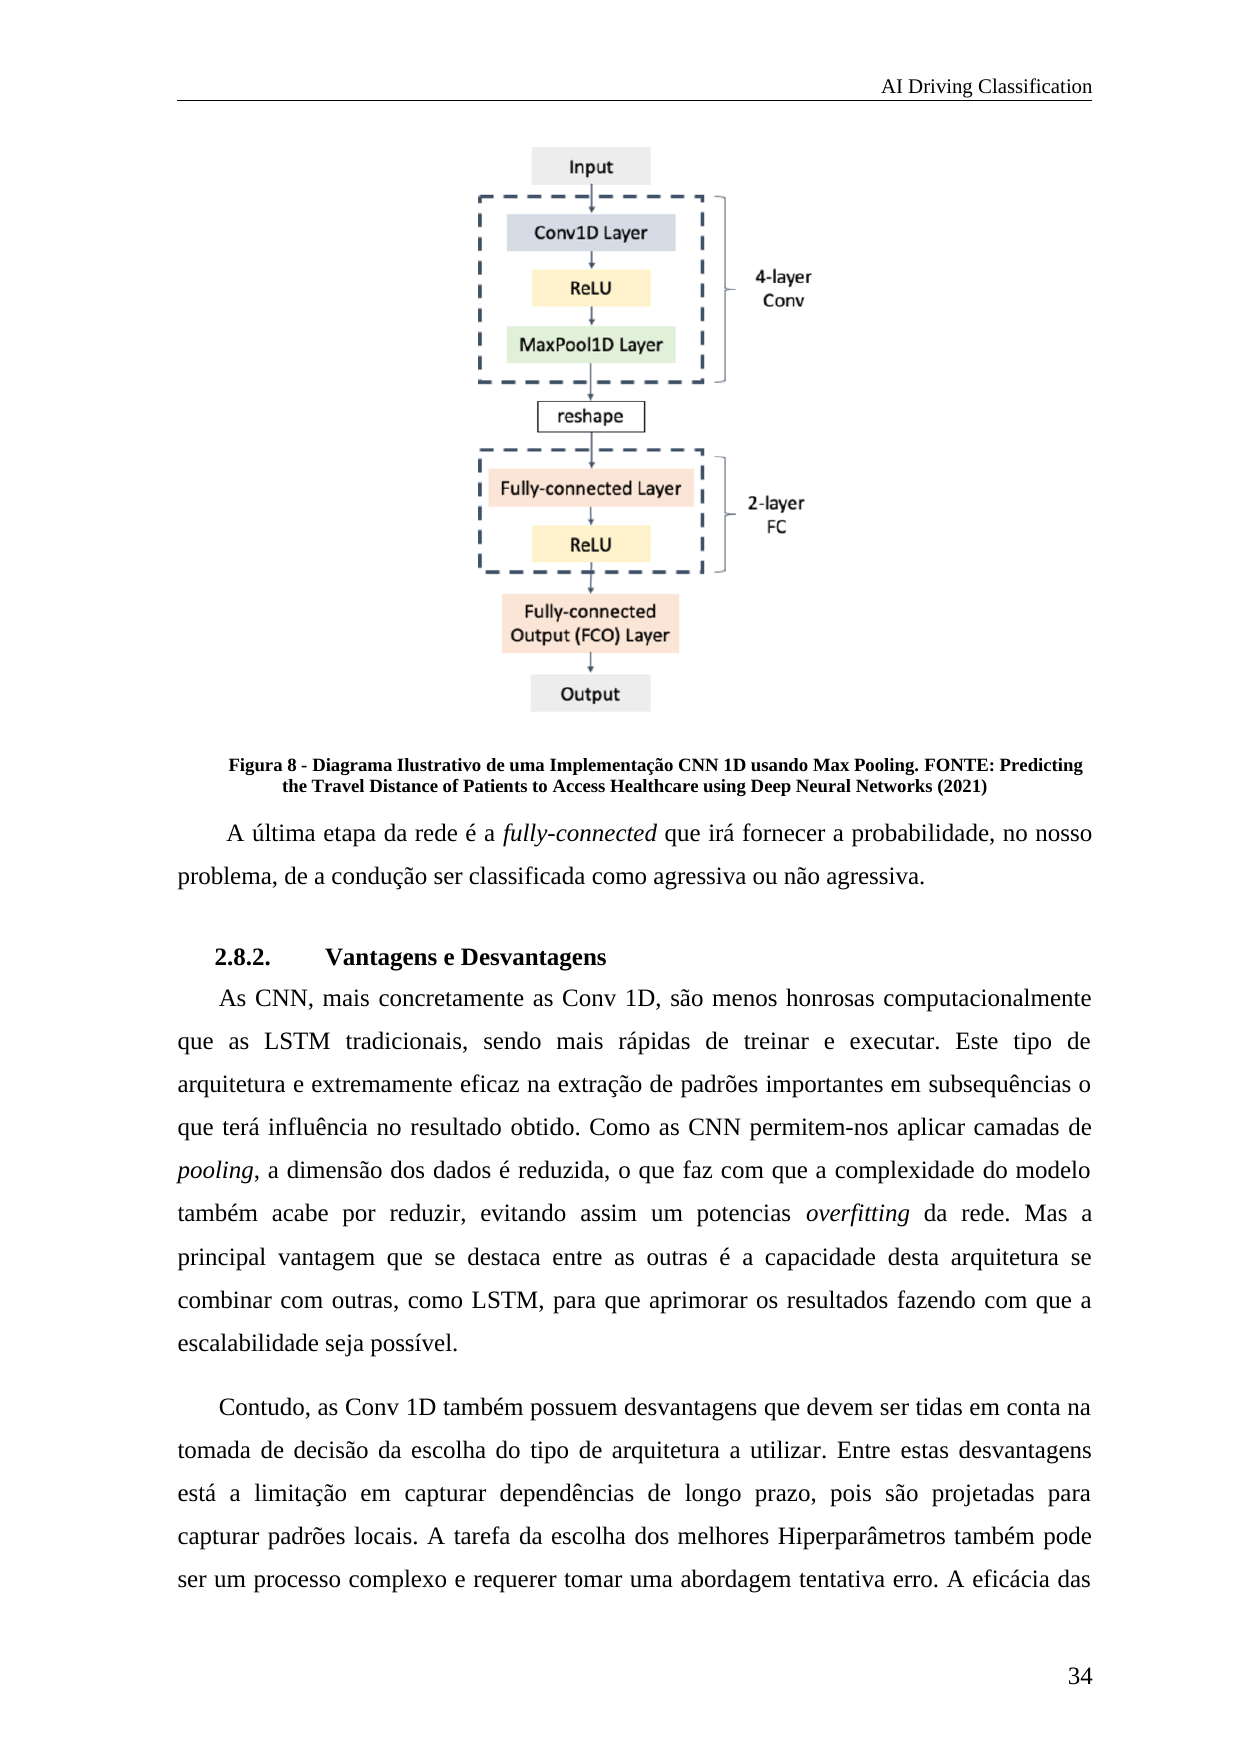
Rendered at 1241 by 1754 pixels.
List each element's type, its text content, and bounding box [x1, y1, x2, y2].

text As CNN, mais concretamente as Conv 1D, são menos honrosas computacionalmente que as LSTM tradicionais, sendo mais rápidas de treinar e executar. Este tipo de arquitetura e extremamente eficaz na extração de padrões importantes em subsequências o que terá influência no resultado obtido. Como as CNN permitem-nos aplicar camadas de pooling, a dimensão dos dados é reduzida, o que faz com que a complexidade do modelo também acabe por reduzir, evitando assim um potencias overfitting da rede. Mas a principal vantagem que se destaca entre as outras é a capacidade desta arquitetura se combinar com outras, como LSTM, para que aprimorar os resultados fazendo com que a escalabilidade seja possível. [177, 983, 1092, 1357]
text Figura 8 - Diagrama Ilustrativo de uma Implementação CNN 1D usando Max Pooling. FONTE: Predicting the Travel Distance of Patients to Access Healthcare using Deep Neural Networks (2021) [177, 754, 1092, 797]
picture [477, 147, 834, 719]
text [177, 1392, 1092, 1593]
text A última etapa da rede é a fully-connected que irá fornecer a probabilidade, no nosso problema, de a condução ser classificada como agressiva ou não agressiva. [177, 818, 1092, 890]
subtitle Vantagens e Desvantagens [214, 942, 1092, 970]
